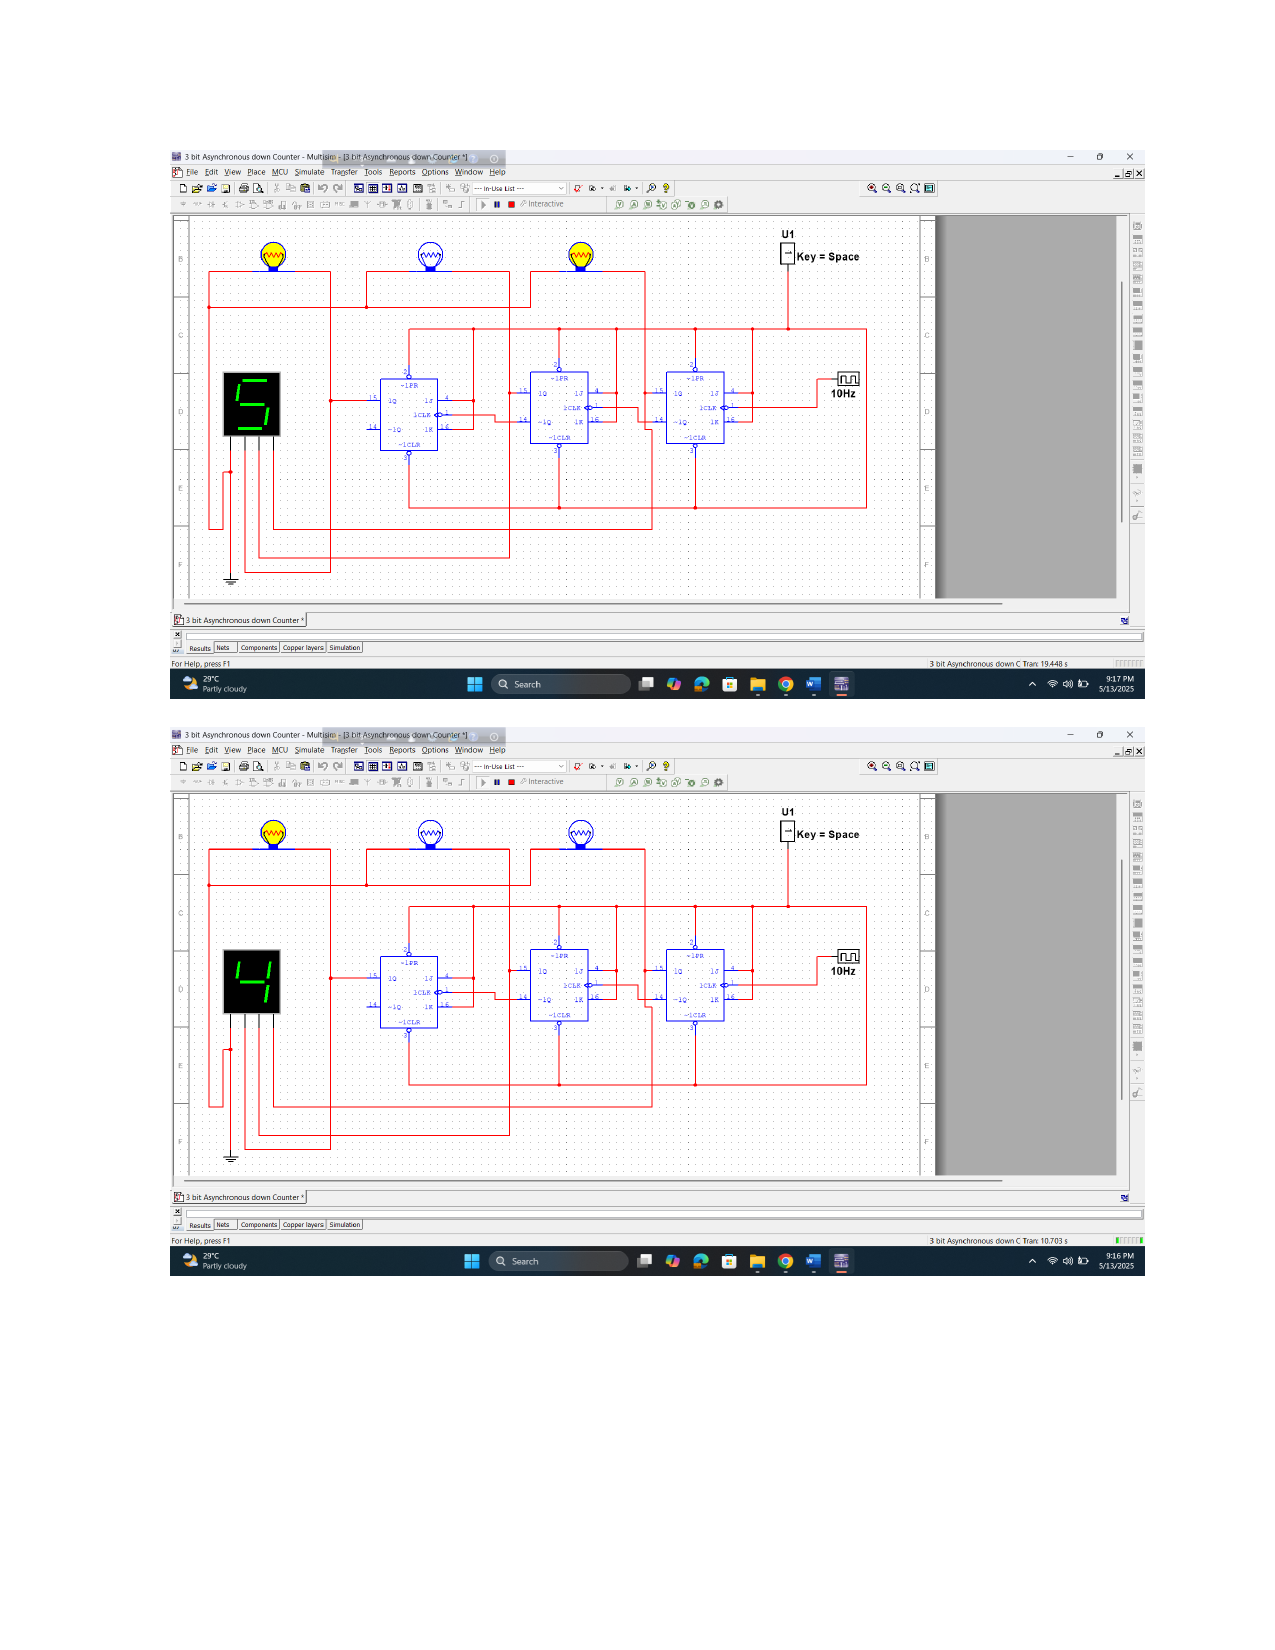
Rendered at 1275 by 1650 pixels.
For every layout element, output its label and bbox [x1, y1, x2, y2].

picture [170, 150, 1145, 699]
picture [170, 727, 1145, 1276]
